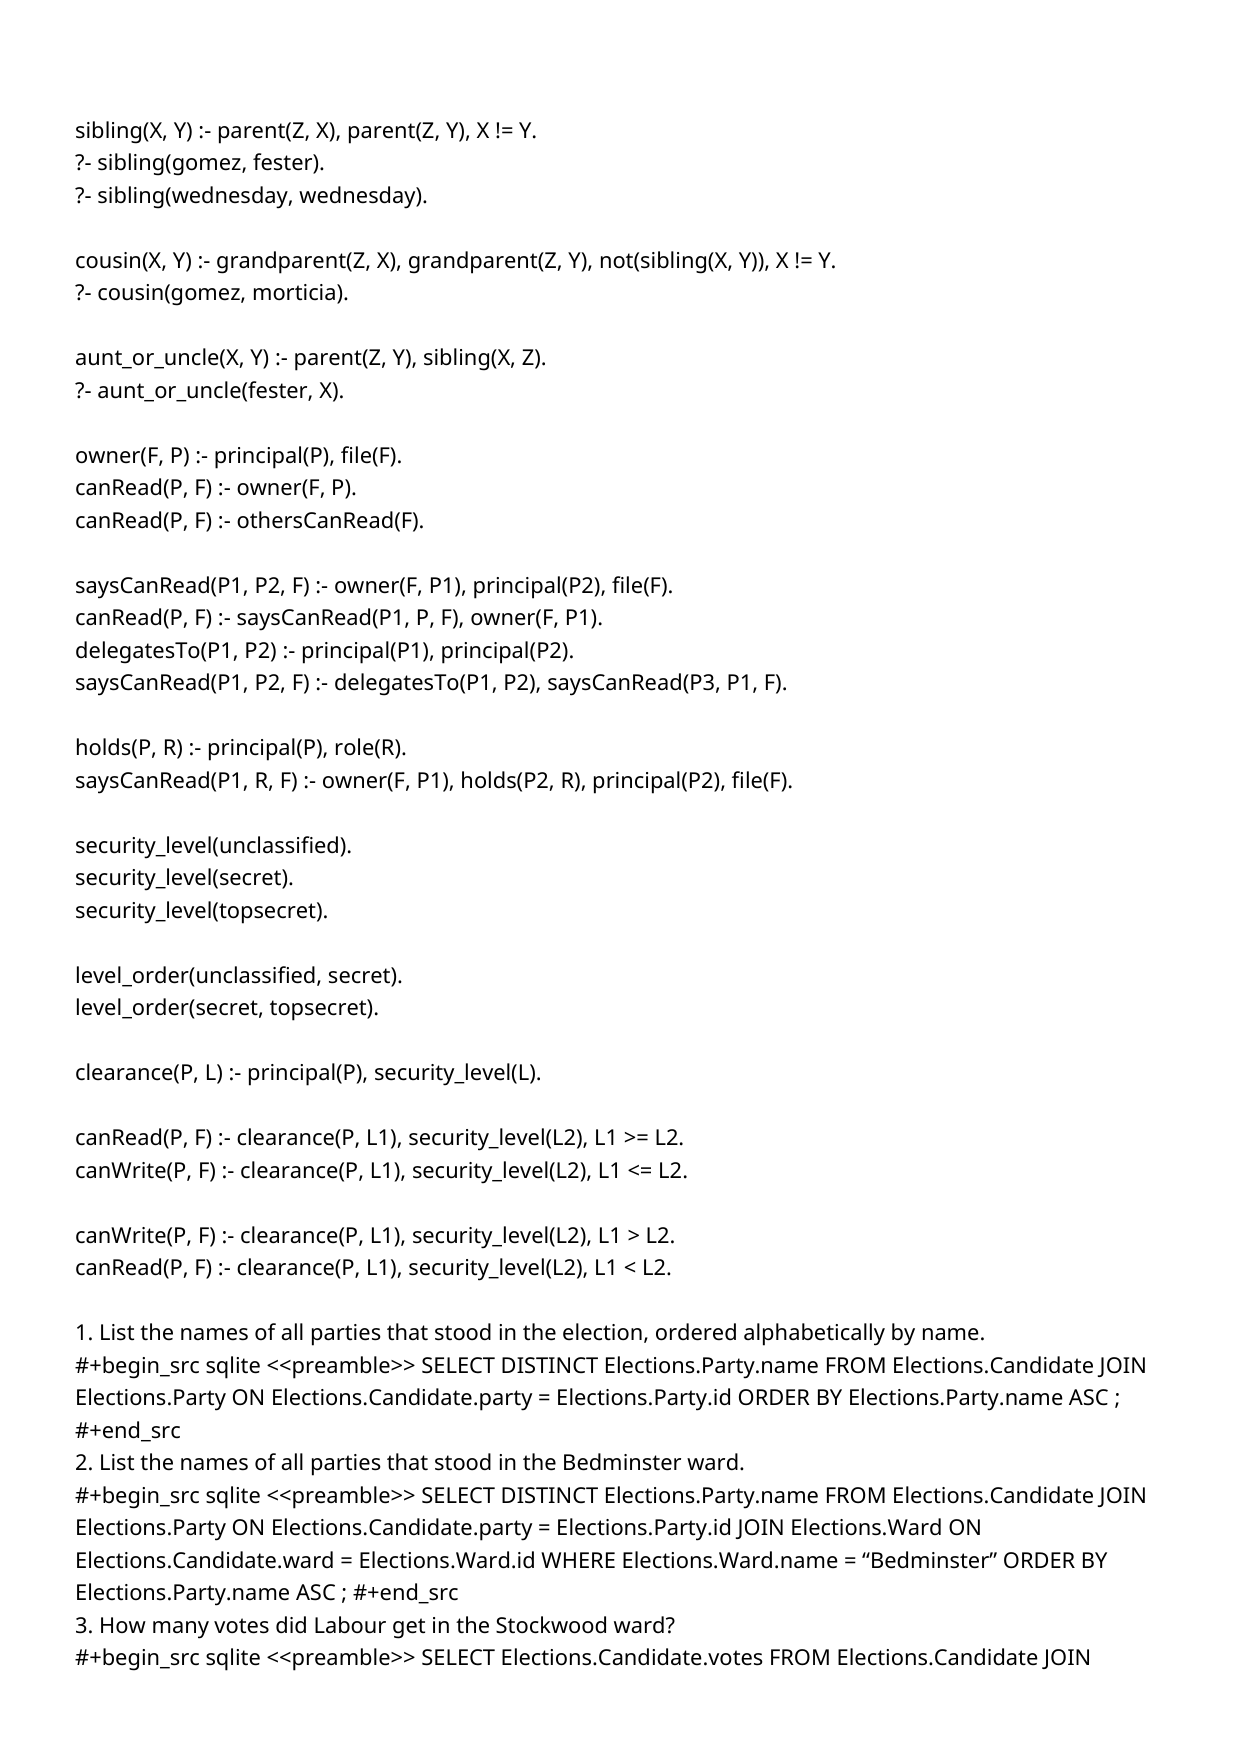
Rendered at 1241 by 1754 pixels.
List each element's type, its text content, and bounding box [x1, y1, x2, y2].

text security_level(secret). [75, 861, 1165, 893]
text cousin(X, Y) :- grandparent(Z, X), grandparent(Z, Y), not(sibling(X, Y)), X != Y. [75, 243, 1165, 276]
text 1. List the names of all parties that stood in the election, ordered alphabetically by name. [75, 1316, 1165, 1348]
text ?- sibling(wednesday, wednesday). [75, 178, 1165, 211]
text canRead(P, F) :- saysCanRead(P1, P, F), owner(F, P1). [75, 601, 1165, 633]
text ?- aunt_or_uncle(fester, X). [75, 373, 1165, 406]
text delegatesTo(P1, P2) :- principal(P1), principal(P2). [75, 633, 1165, 666]
text owner(F, P) :- principal(P), file(F). [75, 438, 1165, 471]
text canWrite(P, F) :- clearance(P, L1), security_level(L2), L1 <= L2. [75, 1153, 1165, 1186]
text saysCanRead(P1, P2, F) :- delegatesTo(P1, P2), saysCanRead(P3, P1, F). [75, 666, 1165, 698]
text canRead(P, F) :- clearance(P, L1), security_level(L2), L1 < L2. [75, 1251, 1165, 1283]
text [75, 1641, 1165, 1673]
text 3. How many votes did Labour get in the Stockwood ward? [75, 1608, 1165, 1641]
text ?- cousin(gomez, morticia). [75, 276, 1165, 308]
text security_level(unclassified). [75, 828, 1165, 861]
text level_order(unclassified, secret). [75, 958, 1165, 991]
text 2. List the names of all parties that stood in the Bedminster ward. [75, 1446, 1165, 1478]
text #+begin_src sqlite <<preamble>> SELECT DISTINCT Elections.Party.name FROM Elections.Candidate JOIN Elections.Party ON Elections.Candidate.party = Elections.Party.id ORDER BY Elections.Party.name ASC ; #+end_src [75, 1348, 1165, 1446]
text #+begin_src sqlite <<preamble>> SELECT DISTINCT Elections.Party.name FROM Elections.Candidate JOIN Elections.Party ON Elections.Candidate.party = Elections.Party.id JOIN Elections.Ward ON Elections.Candidate.ward = Elections.Ward.id WHERE Elections.Ward.name = “Bedminster” ORDER BY Elections.Party.name ASC ; #+end_src [75, 1478, 1165, 1608]
text clearance(P, L) :- principal(P), security_level(L). [75, 1056, 1165, 1088]
text canRead(P, F) :- owner(F, P). [75, 471, 1165, 503]
text ?- sibling(gomez, fester). [75, 146, 1165, 178]
text canWrite(P, F) :- clearance(P, L1), security_level(L2), L1 > L2. [75, 1218, 1165, 1251]
text saysCanRead(P1, P2, F) :- owner(F, P1), principal(P2), file(F). [75, 568, 1165, 601]
text canRead(P, F) :- clearance(P, L1), security_level(L2), L1 >= L2. [75, 1121, 1165, 1153]
text sibling(X, Y) :- parent(Z, X), parent(Z, Y), X != Y. [75, 113, 1165, 146]
text aunt_or_uncle(X, Y) :- parent(Z, Y), sibling(X, Z). [75, 341, 1165, 373]
text security_level(topsecret). [75, 893, 1165, 926]
text canRead(P, F) :- othersCanRead(F). [75, 503, 1165, 536]
text holds(P, R) :- principal(P), role(R). [75, 731, 1165, 763]
text saysCanRead(P1, R, F) :- owner(F, P1), holds(P2, R), principal(P2), file(F). [75, 763, 1165, 796]
text level_order(secret, topsecret). [75, 991, 1165, 1023]
